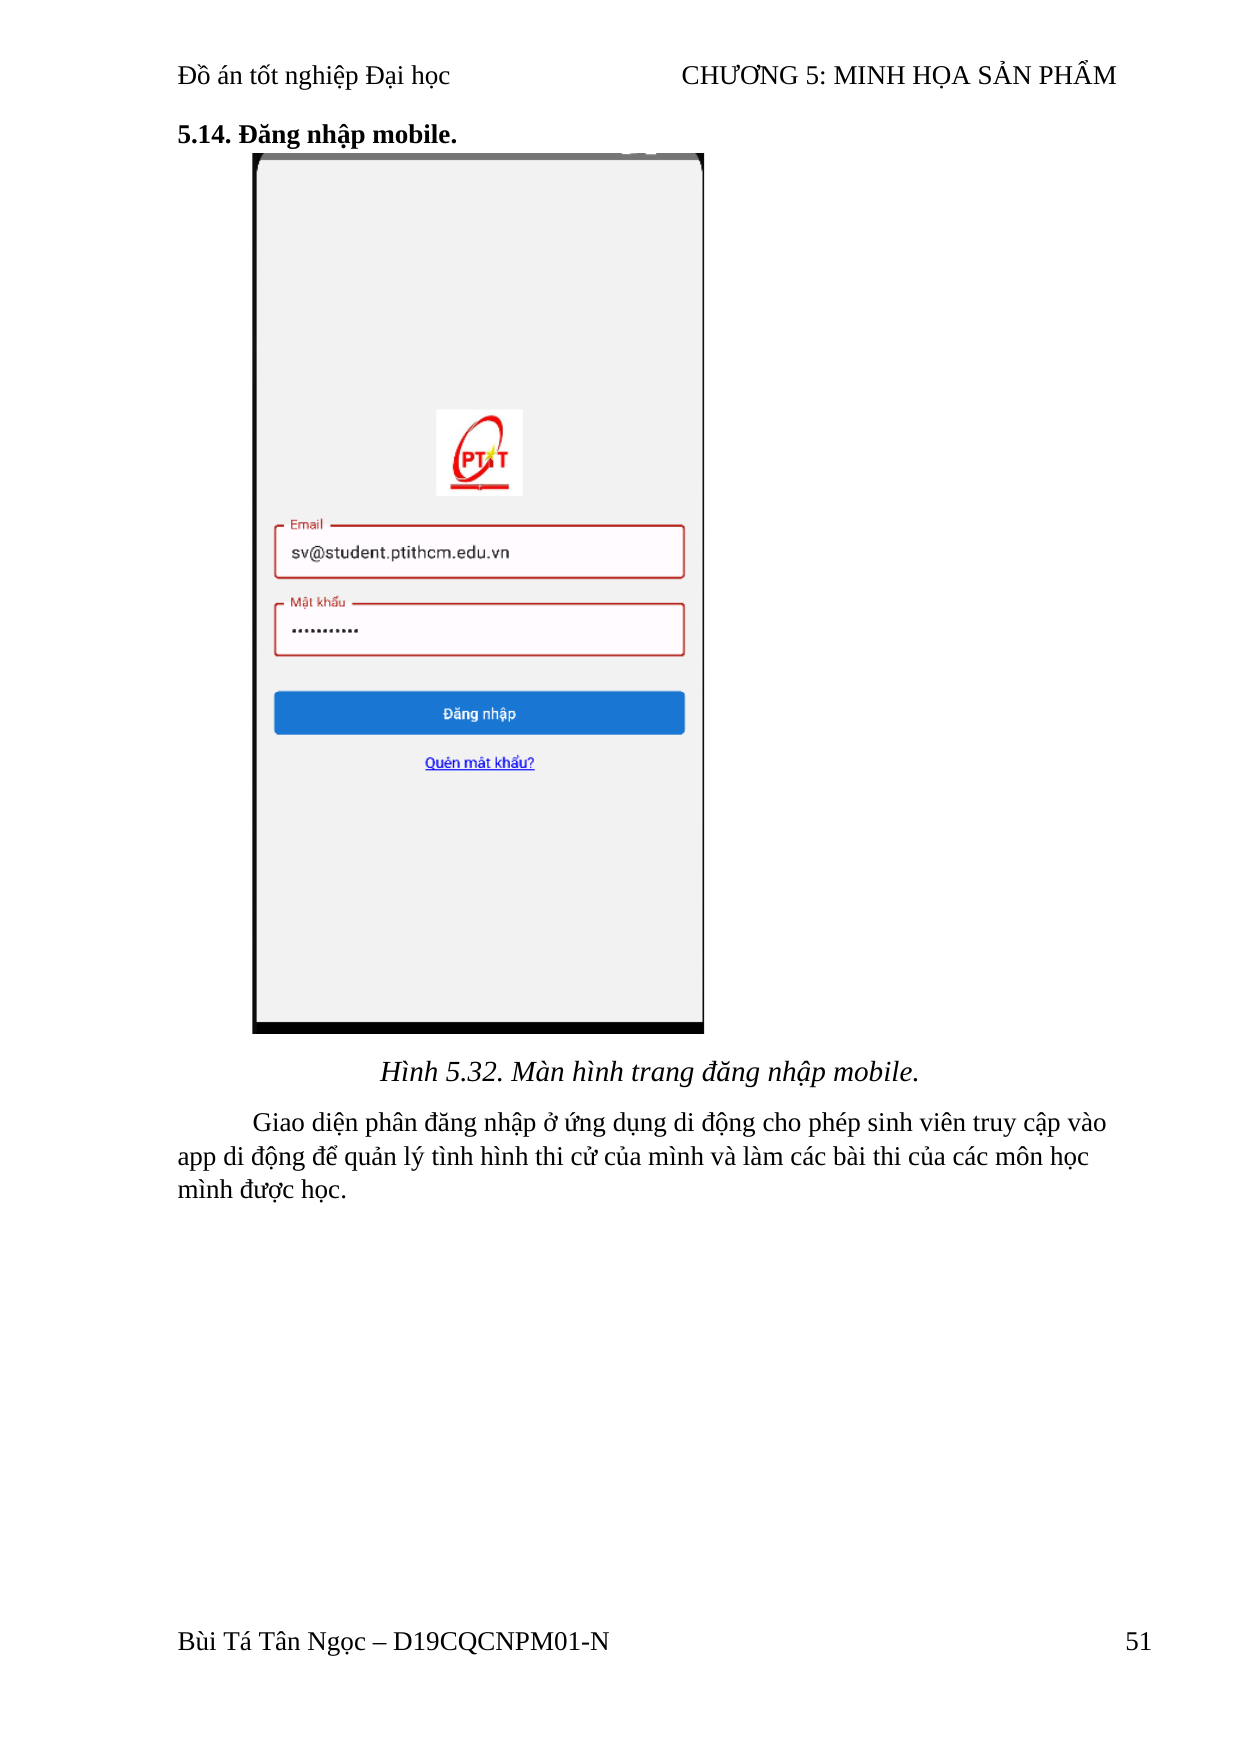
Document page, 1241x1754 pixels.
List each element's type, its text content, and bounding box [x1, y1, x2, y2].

picture [252, 153, 705, 1034]
text Giao diện phân đăng nhập ở ứng dụng di động cho phép sinh viên truy cập vào app di động để quản lý tình hình thi cử của mình và làm các bài thi của các môn học mình được học. [177, 1107, 1122, 1205]
subtitle 5.14. Đăng nhập mobile. [177, 118, 1122, 149]
